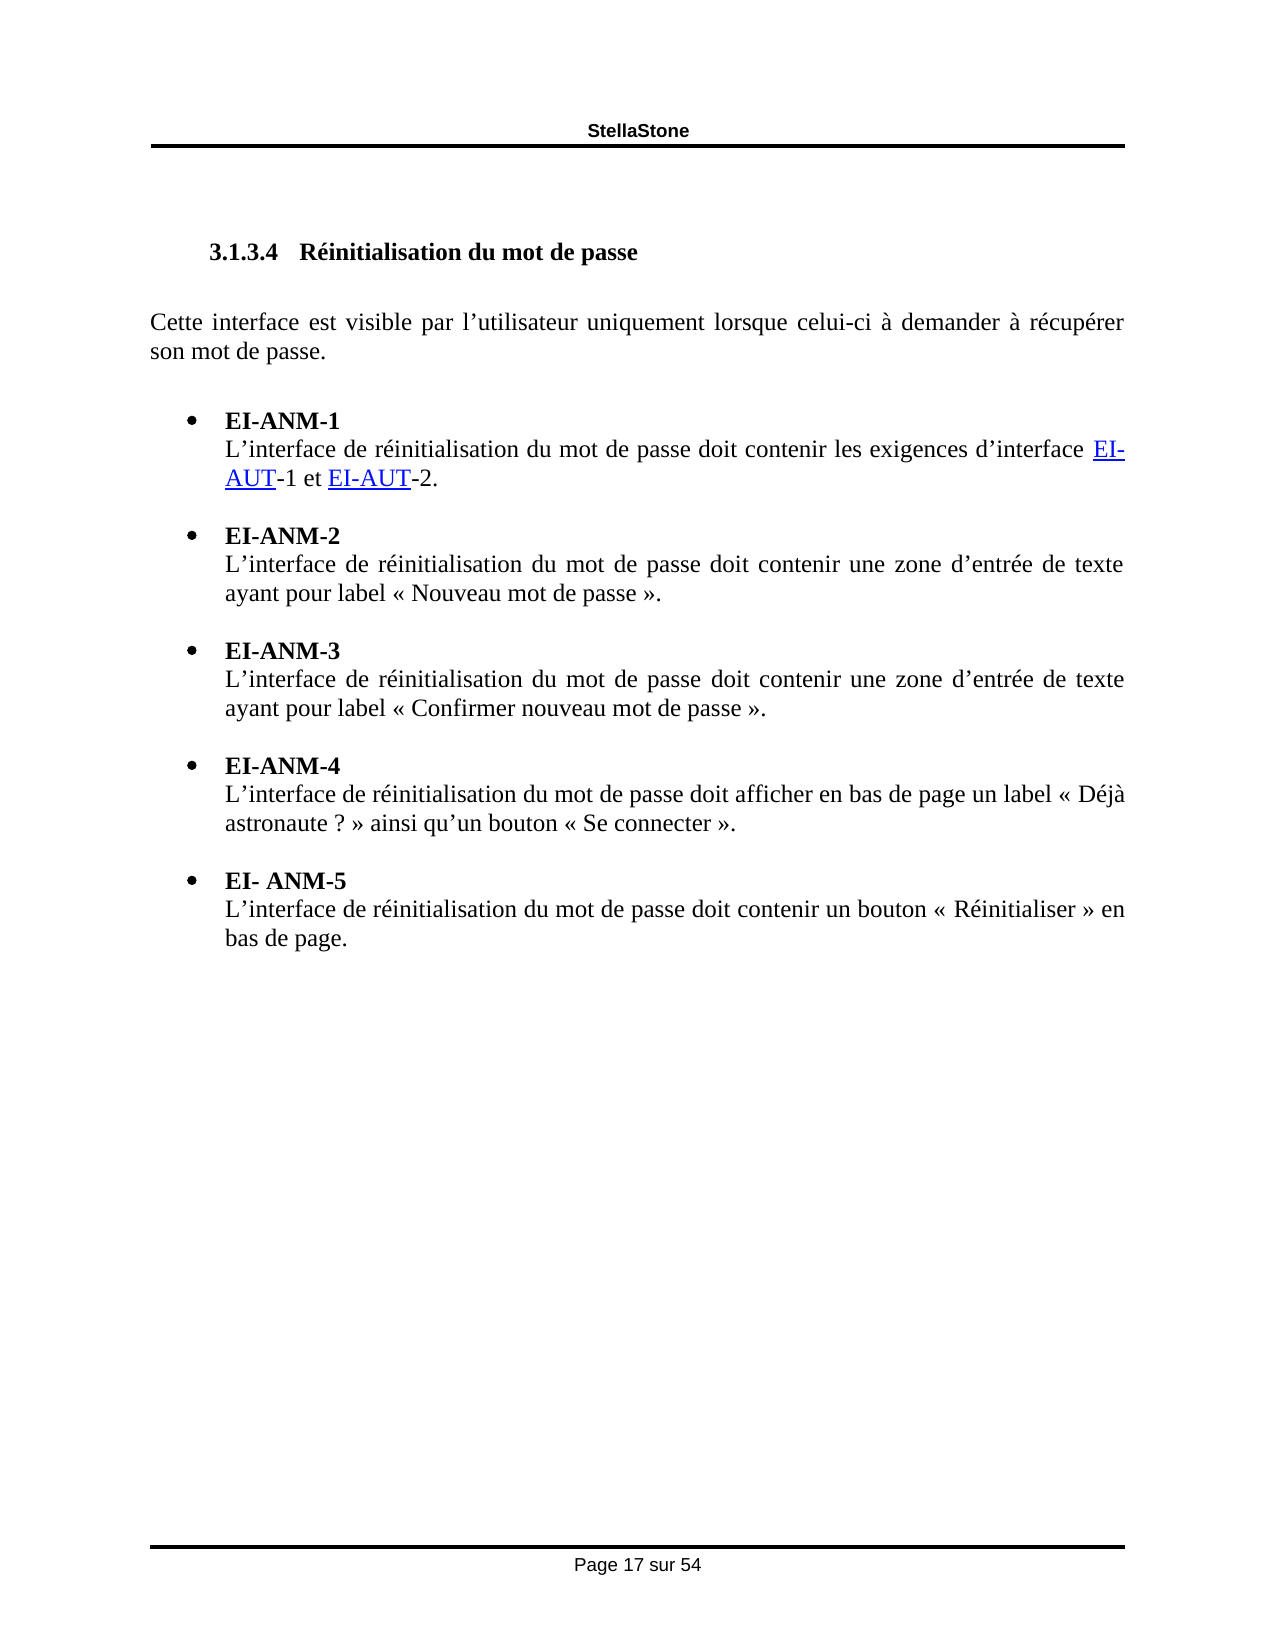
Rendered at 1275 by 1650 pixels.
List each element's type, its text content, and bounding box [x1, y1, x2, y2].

list L’interface de réinitialisation du mot de passe doit contenir une zone d’entrée de texte ayant pour label « Nouveau mot de passe ». [225, 549, 1125, 607]
list EI-ANM-2 [187, 521, 1125, 549]
list EI-ANM-1 [187, 406, 1125, 434]
list EI-ANM-3 [187, 636, 1125, 664]
list EI- ANM-5 [187, 866, 1125, 894]
text Cette interface est visible par l’utilisateur uniquement lorsque celui-ci à demander à récupérer son mot de passe. [150, 307, 1125, 364]
subtitle Réinitialisation du mot de passe [209, 237, 1125, 266]
list L’interface de réinitialisation du mot de passe doit contenir les exigences d’interface EI-AUT-1 et EI-AUT-2. [225, 434, 1125, 492]
list EI-ANM-4 [187, 751, 1125, 779]
list L’interface de réinitialisation du mot de passe doit afficher en bas de page un label « Déjà astronaute ? » ainsi qu’un bouton « Se connecter ». [225, 779, 1125, 837]
list L’interface de réinitialisation du mot de passe doit contenir un bouton « Réinitialiser » en bas de page. [225, 894, 1125, 952]
list L’interface de réinitialisation du mot de passe doit contenir une zone d’entrée de texte ayant pour label « Confirmer nouveau mot de passe ». [225, 664, 1125, 722]
